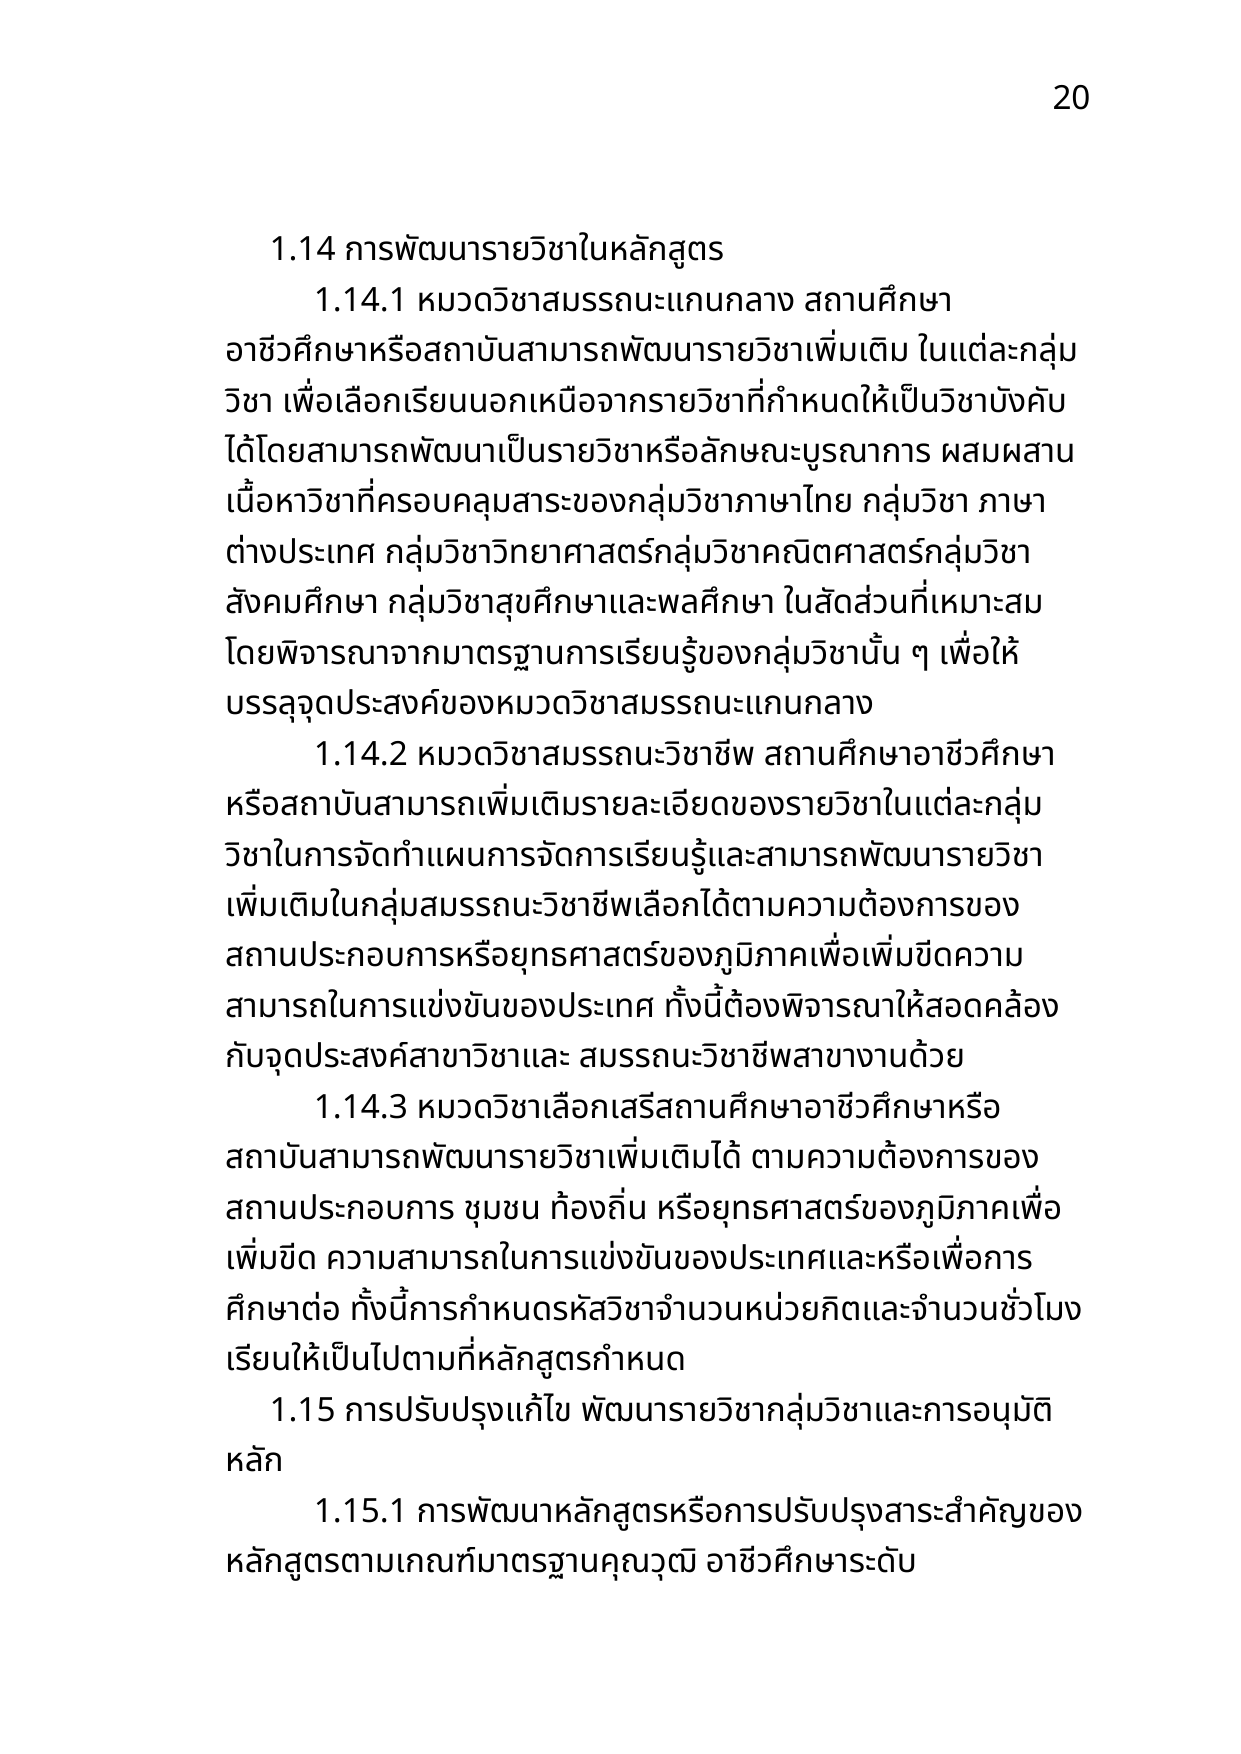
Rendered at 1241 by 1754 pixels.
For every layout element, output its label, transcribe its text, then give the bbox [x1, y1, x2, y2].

text 1.14.2 หมวดวิชาสมรรถนะวิชาชีพ สถานศึกษาอาชีวศึกษาหรือสถาบันสามารถเพิ่มเติมรายละเอียดของรายวิชาในแต่ละกลุ่มวิชาในการจัดทำแผนการจัดการเรียนรู้และสามารถพัฒนารายวิชาเพิ่มเติมในกลุ่มสมรรถนะวิชาชีพเลือกได้ตามความต้องการของสถานประกอบการหรือยุทธศาสตร์ของภูมิภาคเพื่อเพิ่มขีดความสามารถในการแข่งขันของประเทศ ทั้งนี้ต้องพิจารณาให้สอดคล้องกับจุดประสงค์สาขาวิชาและ สมรรถนะวิชาชีพสาขางานด้วย [225, 729, 1090, 1083]
text 1.15 การปรับปรุงแก้ไข พัฒนารายวิชากลุ่มวิชาและการอนุมัติหลัก [225, 1385, 1090, 1486]
text 1.14 การพัฒนารายวิชาในหลักสูตร [225, 225, 1090, 276]
text 1.14.3 หมวดวิชาเลือกเสรีสถานศึกษาอาชีวศึกษาหรือสถาบันสามารถพัฒนารายวิชาเพิ่มเติมได้ ตามความต้องการของสถานประกอบการ ชุมชน ท้องถิ่น หรือยุทธศาสตร์ของภูมิภาคเพื่อเพิ่มขีด ความสามารถในการแข่งขันของประเทศและหรือเพื่อการศึกษาต่อ ทั้งนี้การกำหนดรหัสวิชาจำนวนหน่วยกิตและจำนวนชั่วโมงเรียนให้เป็นไปตามที่หลักสูตรกำหนด [225, 1083, 1090, 1385]
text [225, 1486, 1090, 1587]
text 1.14.1 หมวดวิชาสมรรถนะแกนกลาง สถานศึกษาอาชีวศึกษาหรือสถาบันสามารถพัฒนารายวิชาเพิ่มเติม ในแต่ละกลุ่มวิชา เพื่อเลือกเรียนนอกเหนือจากรายวิชาที่กำหนดให้เป็นวิชาบังคับได้โดยสามารถพัฒนาเป็นรายวิชาหรือลักษณะบูรณาการ ผสมผสานเนื้อหาวิชาที่ครอบคลุมสาระของกลุ่มวิชาภาษาไทย กลุ่มวิชา ภาษาต่างประเทศ กลุ่มวิชาวิทยาศาสตร์กลุ่มวิชาคณิตศาสตร์กลุ่มวิชาสังคมศึกษา กลุ่มวิชาสุขศึกษาและพลศึกษา ในสัดส่วนที่เหมาะสม โดยพิจารณาจากมาตรฐานการเรียนรู้ของกลุ่มวิชานั้น ๆ เพื่อให้บรรลุจุดประสงค์ของหมวดวิชาสมรรถนะแกนกลาง [225, 276, 1090, 729]
